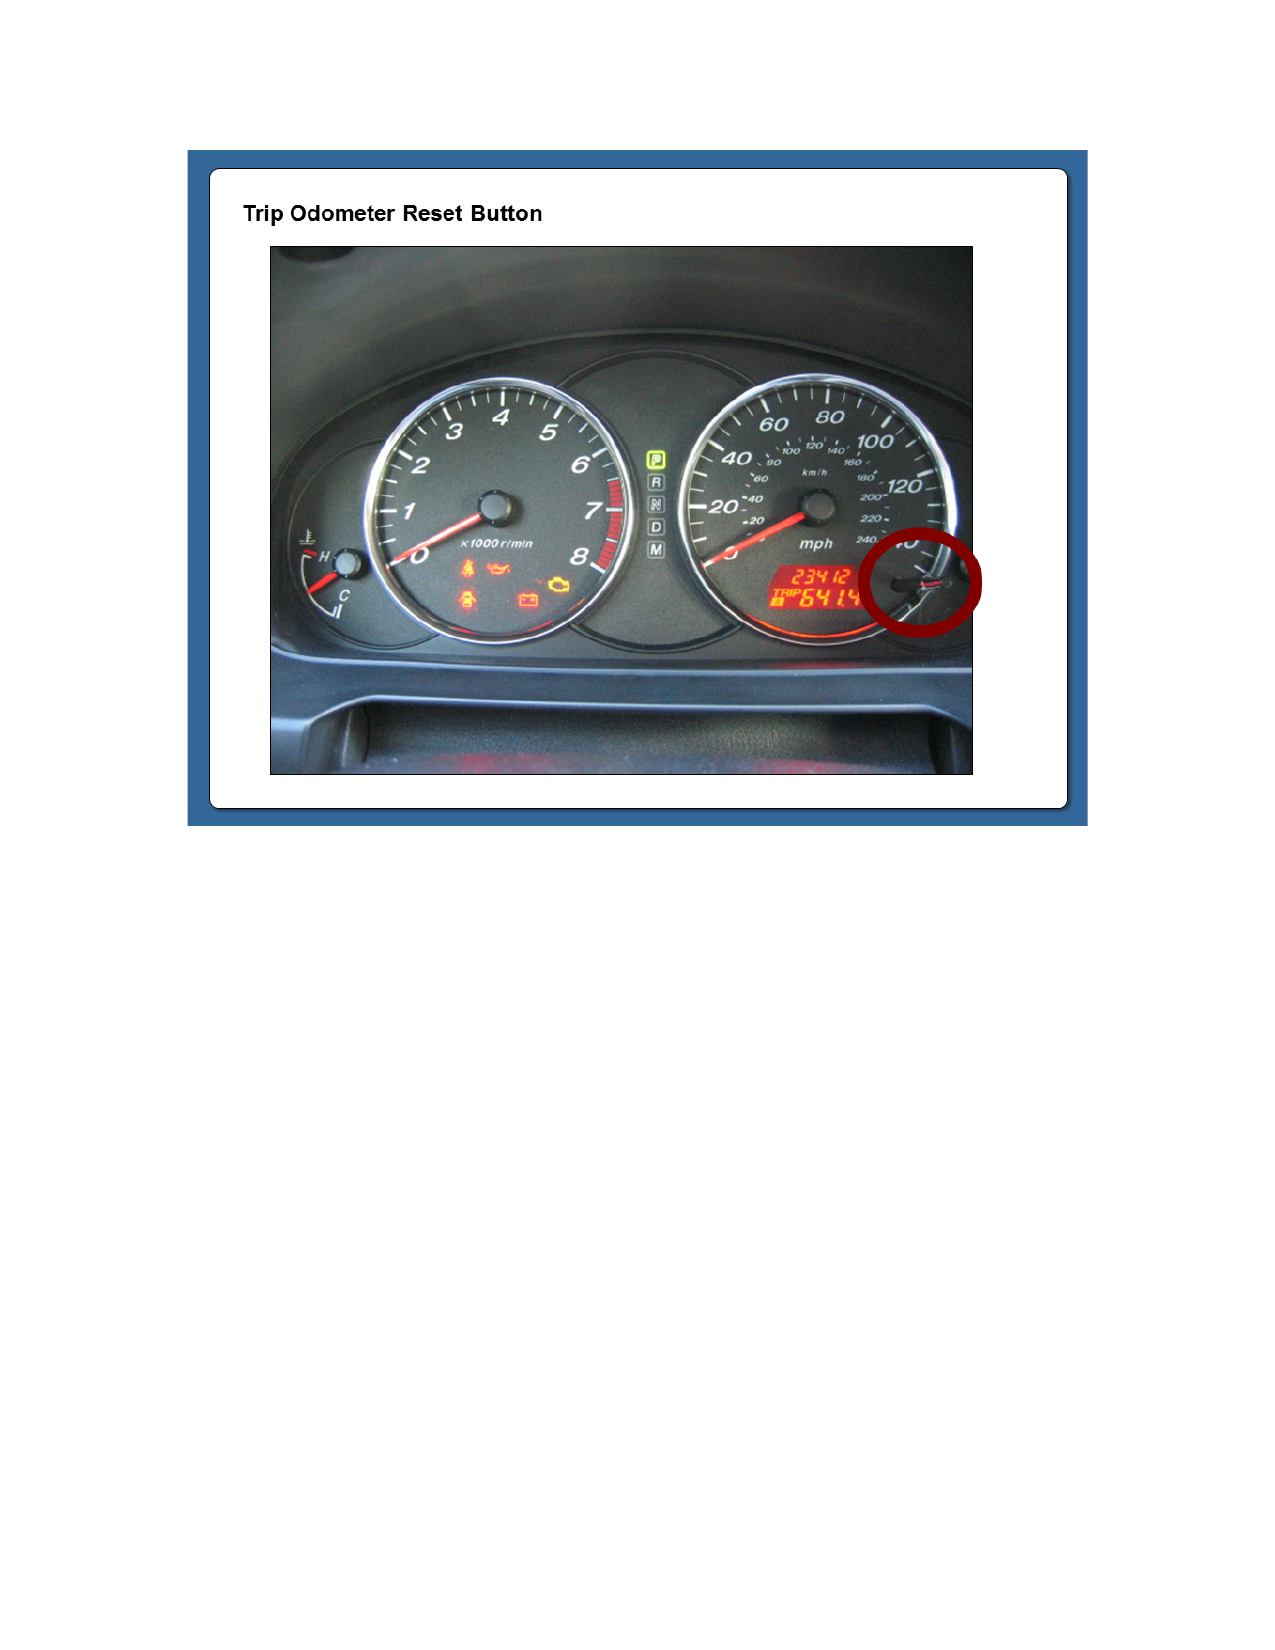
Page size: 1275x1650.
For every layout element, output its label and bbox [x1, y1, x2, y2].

picture [187, 150, 1088, 826]
